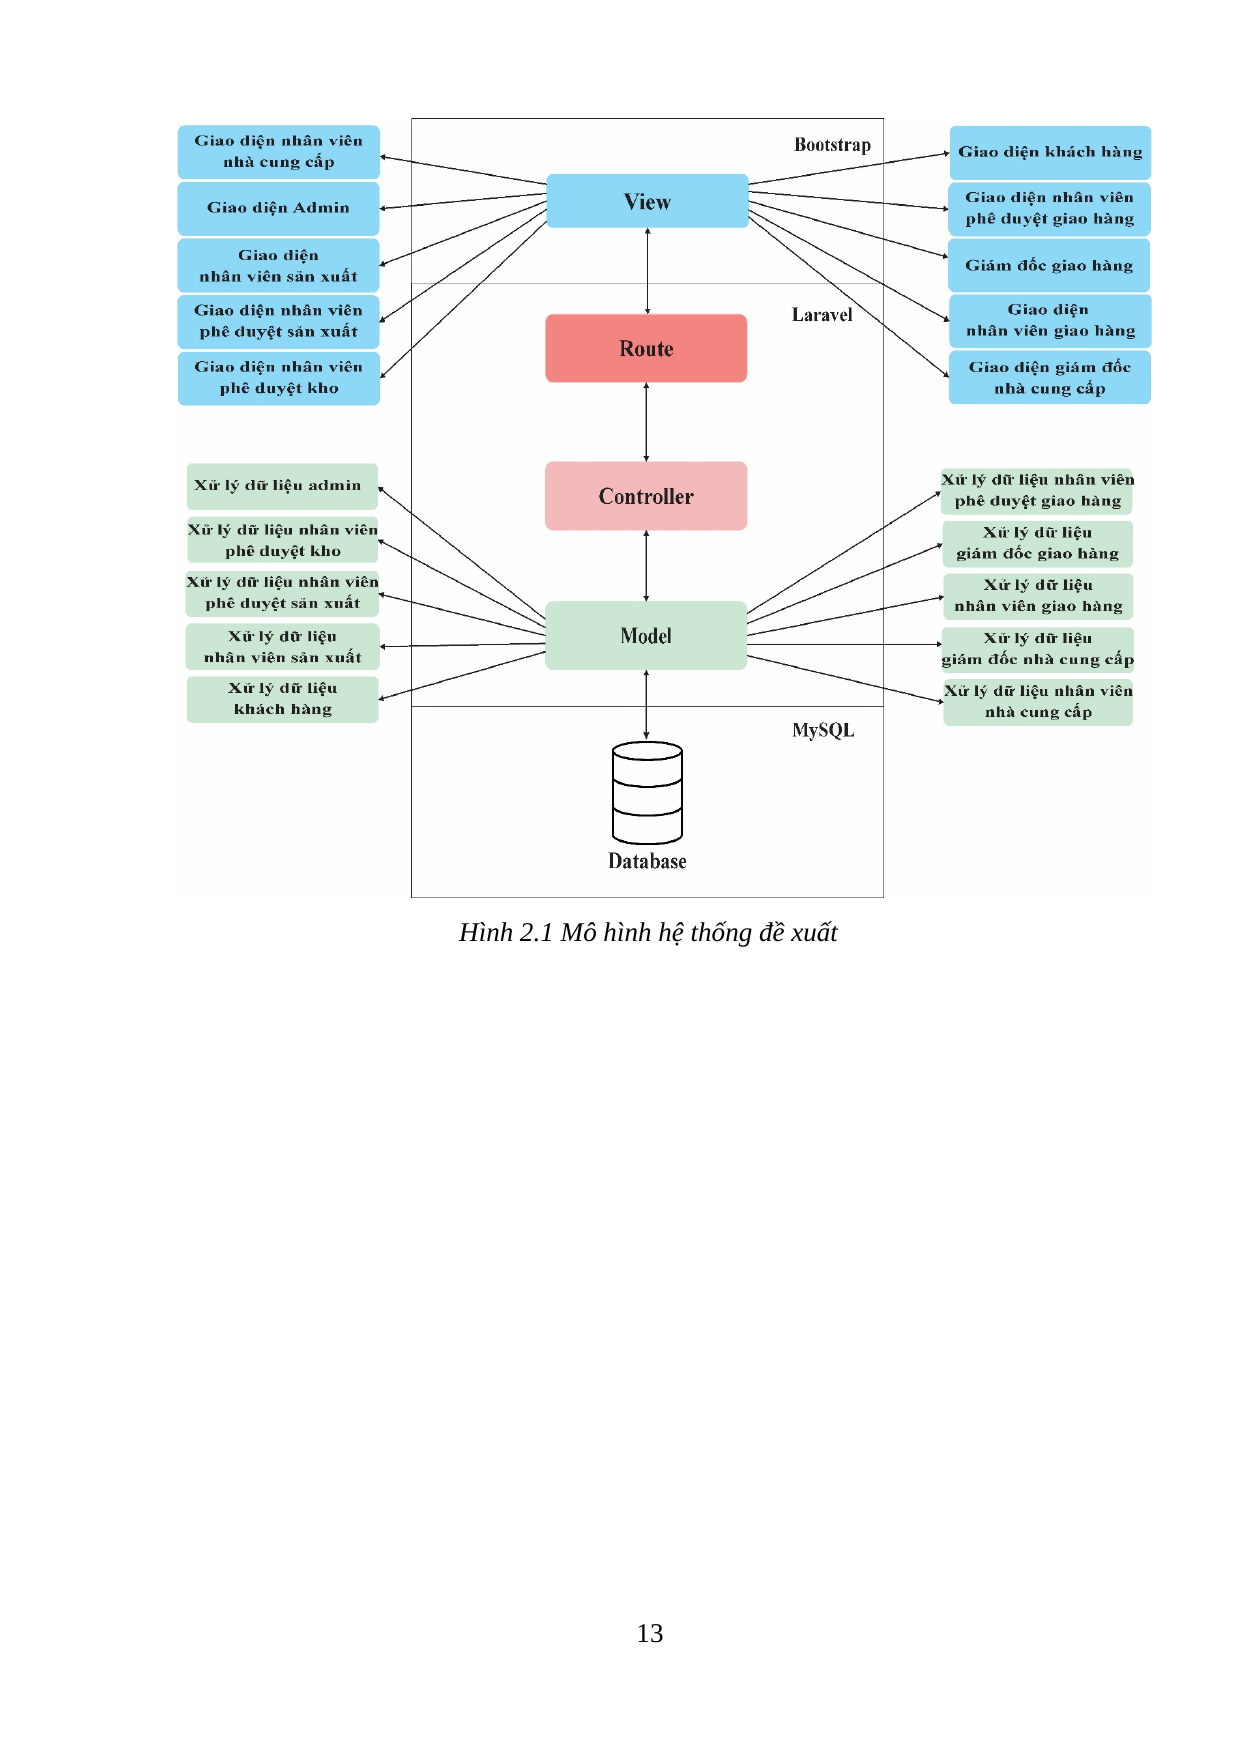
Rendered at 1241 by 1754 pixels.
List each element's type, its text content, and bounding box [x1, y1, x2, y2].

text Hình 2.1 Mô hình hệ thống đề xuất [177, 917, 1122, 948]
picture [177, 118, 1152, 898]
